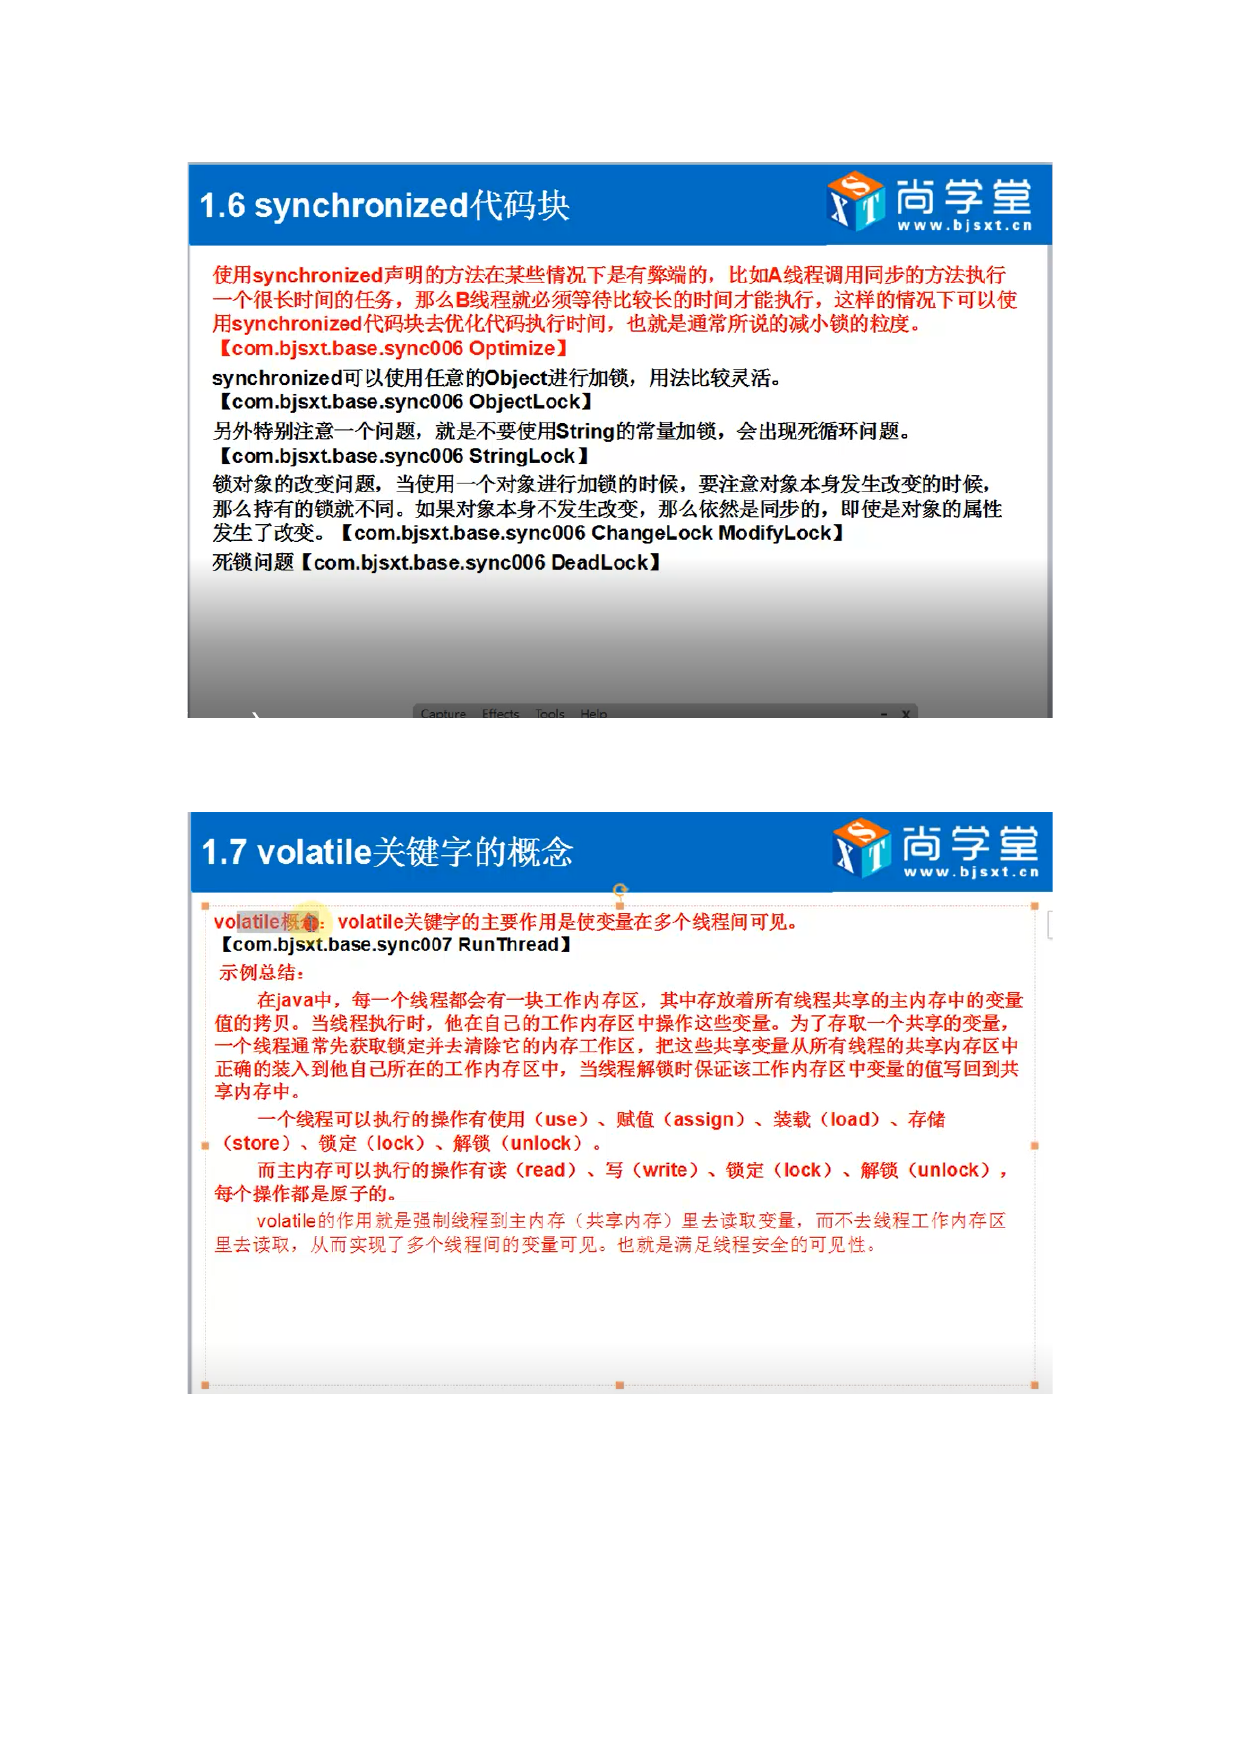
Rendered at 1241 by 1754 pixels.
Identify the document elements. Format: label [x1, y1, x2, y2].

picture [187, 162, 1053, 718]
picture [187, 812, 1053, 1394]
